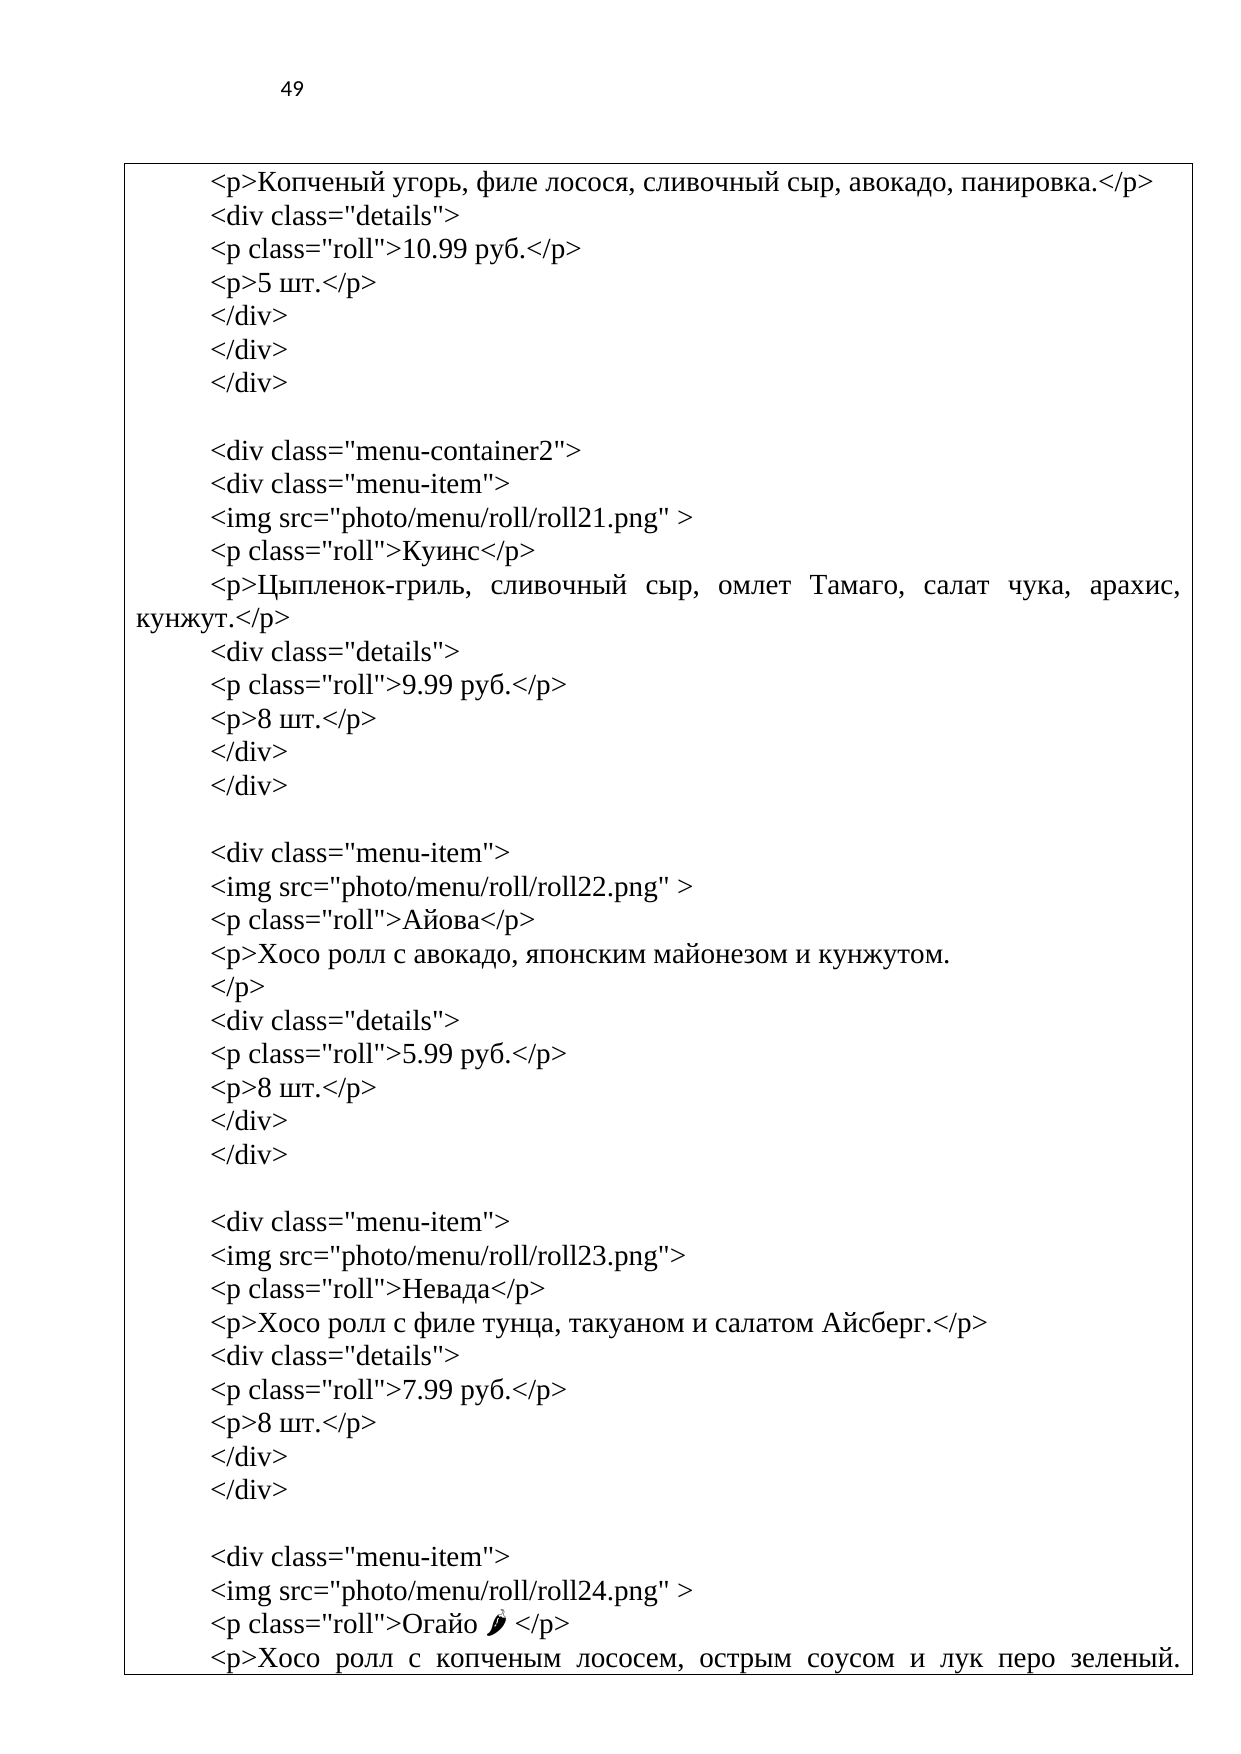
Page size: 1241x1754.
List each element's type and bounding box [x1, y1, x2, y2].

table_header [125, 164, 1192, 1674]
